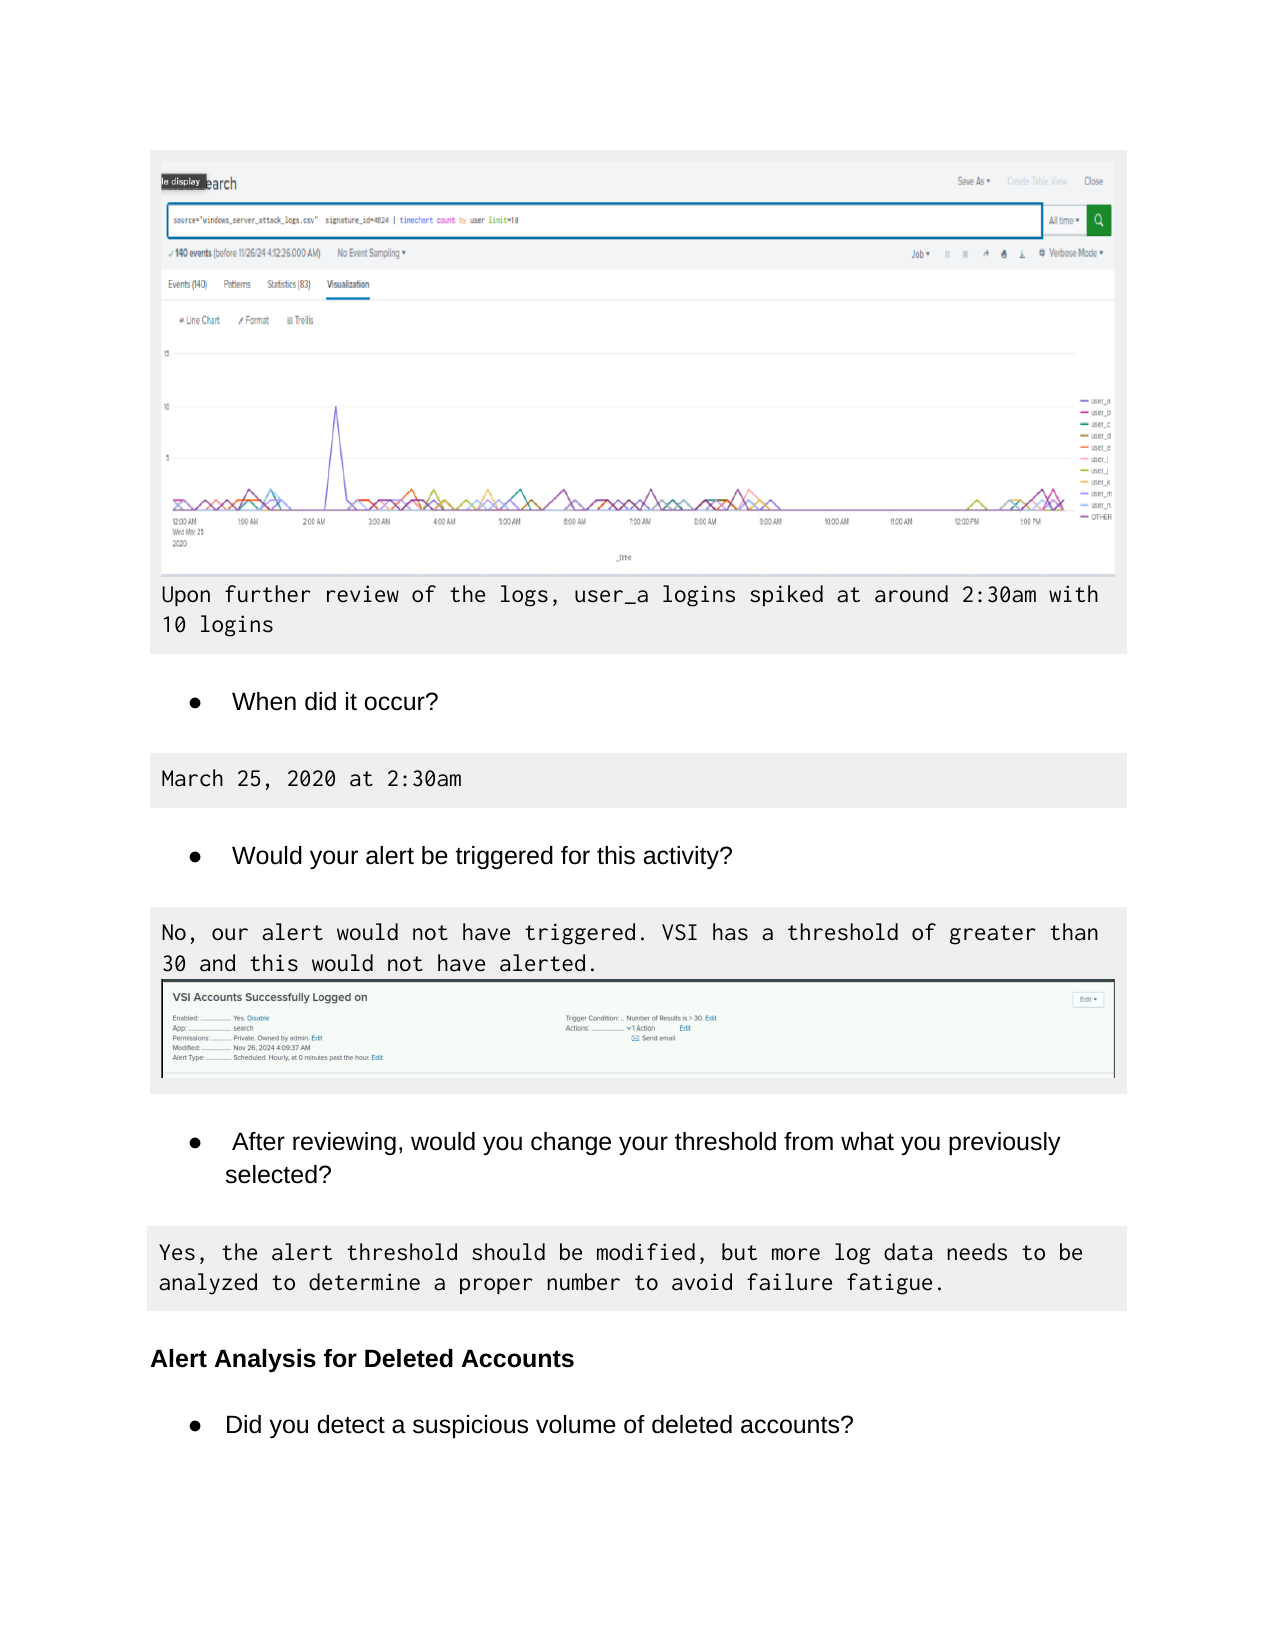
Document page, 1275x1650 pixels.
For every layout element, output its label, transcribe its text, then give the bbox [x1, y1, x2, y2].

list Did you detect a suspicious volume of deleted accounts? [187, 1410, 1125, 1439]
list When did it occur? [187, 687, 1125, 715]
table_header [152, 152, 1125, 652]
picture [161, 979, 1115, 1078]
list After reviewing, would you change your threshold from what you previously selected? [187, 1127, 1125, 1189]
table_header No, our alert would not have triggered. VSI has a threshold of greater than 30 and this would not have alerted. [152, 909, 1125, 1092]
text Alert Analysis for Deleted Accounts [150, 1344, 1125, 1373]
list Would your alert be triggered for this activity? [187, 841, 1125, 869]
table_header March 25, 2020 at 2:30am [152, 755, 1125, 806]
picture [161, 162, 1115, 577]
table_header Yes, the alert threshold should be modified, but more log data needs to be analyzed to determine a proper number to avoid failure fatigue. [149, 1228, 1125, 1309]
